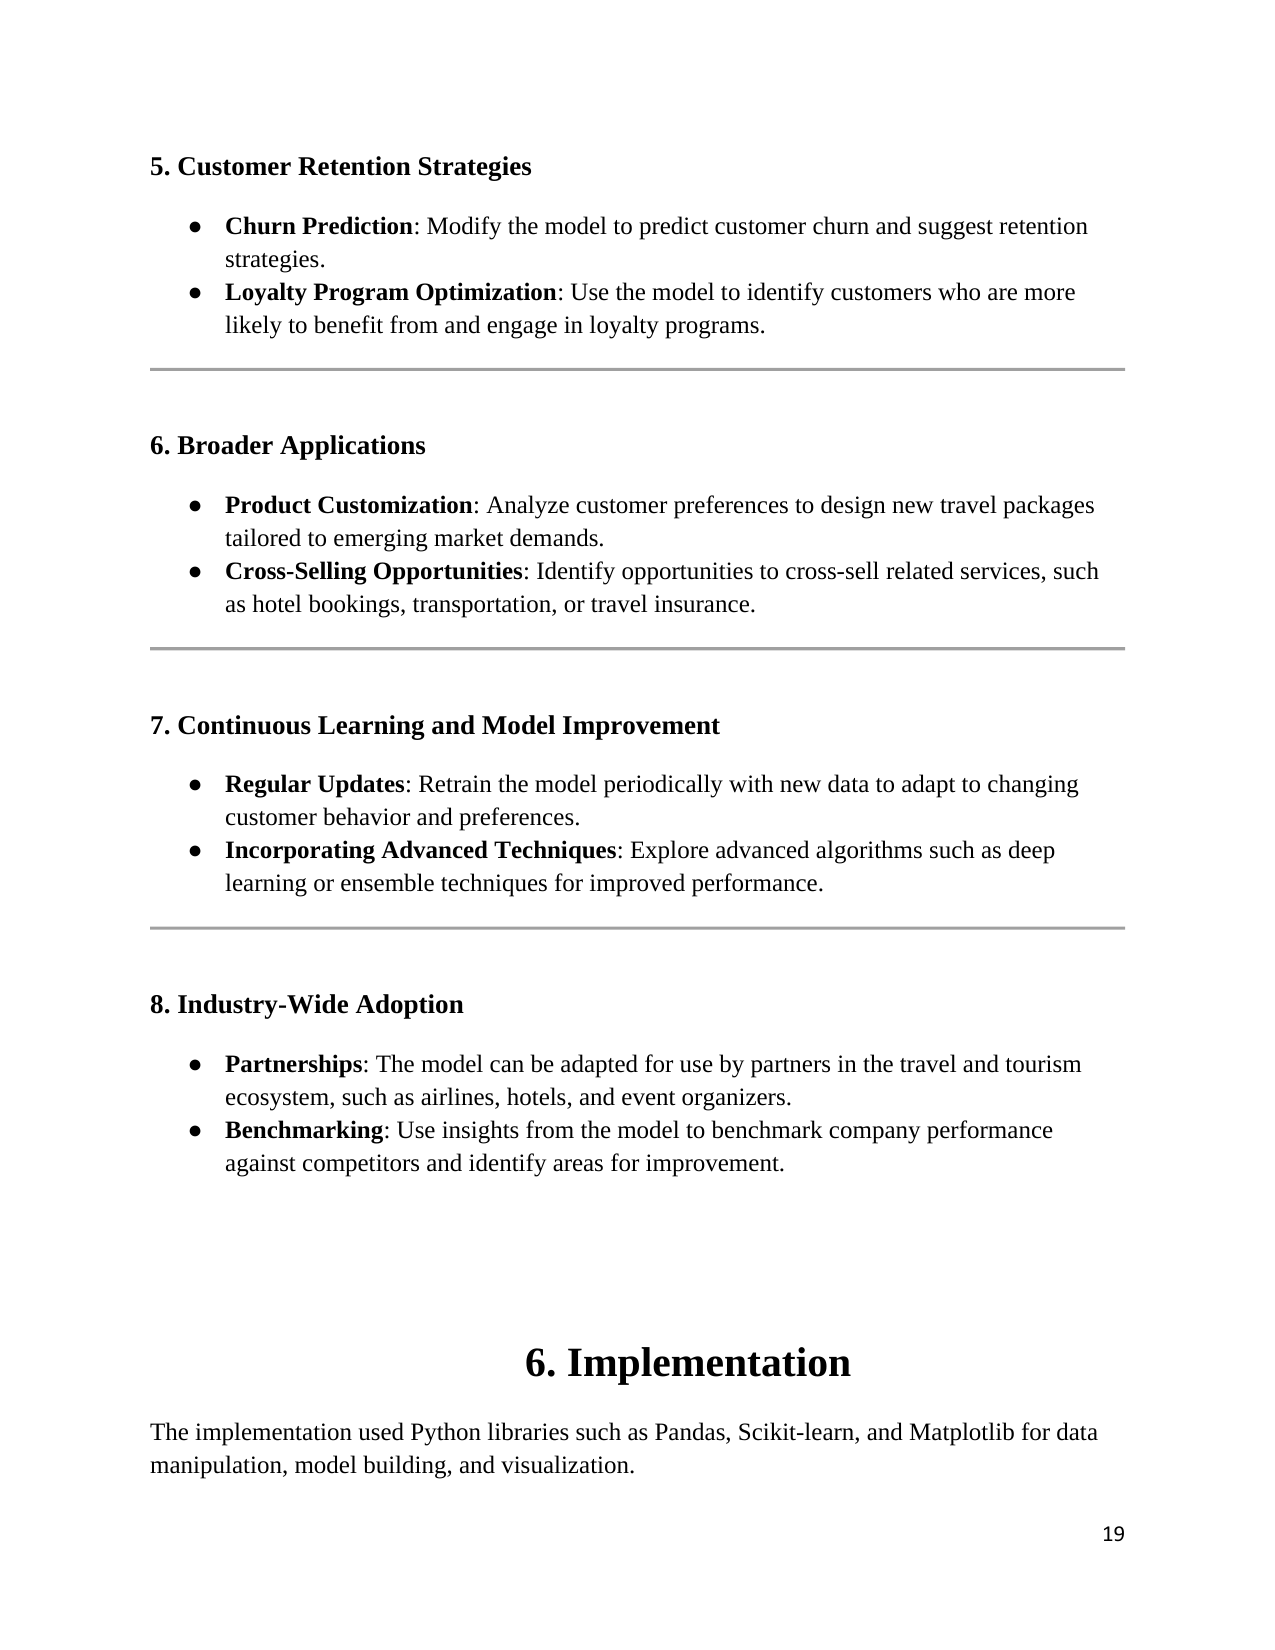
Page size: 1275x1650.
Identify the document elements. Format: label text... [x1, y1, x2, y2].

list Loyalty Program Optimization: Use the model to identify customers who are more likely to benefit from and engage in loyalty programs. [187, 277, 1125, 338]
subtitle 8. Industry-Wide Adoption [150, 988, 1125, 1019]
subtitle 6. Broader Applications [150, 429, 1125, 461]
list Cross-Selling Opportunities: Identify opportunities to cross-sell related services, such as hotel bookings, transportation, or travel insurance. [187, 556, 1125, 618]
list Incorporating Advanced Techniques: Explore advanced algorithms such as deep learning or ensemble techniques for improved performance. [187, 836, 1125, 897]
subtitle 7. Continuous Learning and Model Improvement [150, 709, 1125, 740]
list Product Customization: Analyze customer preferences to design new travel packages tailored to emerging market demands. [187, 490, 1125, 552]
subtitle 6. Implementation [450, 1337, 1125, 1385]
subtitle 5. Customer Retention Strategies [150, 150, 1125, 181]
list Churn Prediction: Modify the model to predict customer churn and suggest retention strategies. [187, 211, 1125, 272]
text The implementation used Python libraries such as Pandas, Scikit-learn, and Matplotlib for data manipulation, model building, and visualization. [150, 1417, 1125, 1479]
list Benchmarking: Use insights from the model to benchmark company performance against competitors and identify areas for improvement. [187, 1115, 1125, 1177]
list Partnerships: The model can be adapted for use by partners in the travel and tourism ecosystem, such as airlines, hotels, and event organizers. [187, 1049, 1125, 1111]
list Regular Updates: Retrain the model periodically with new data to adapt to changing customer behavior and preferences. [187, 769, 1125, 831]
